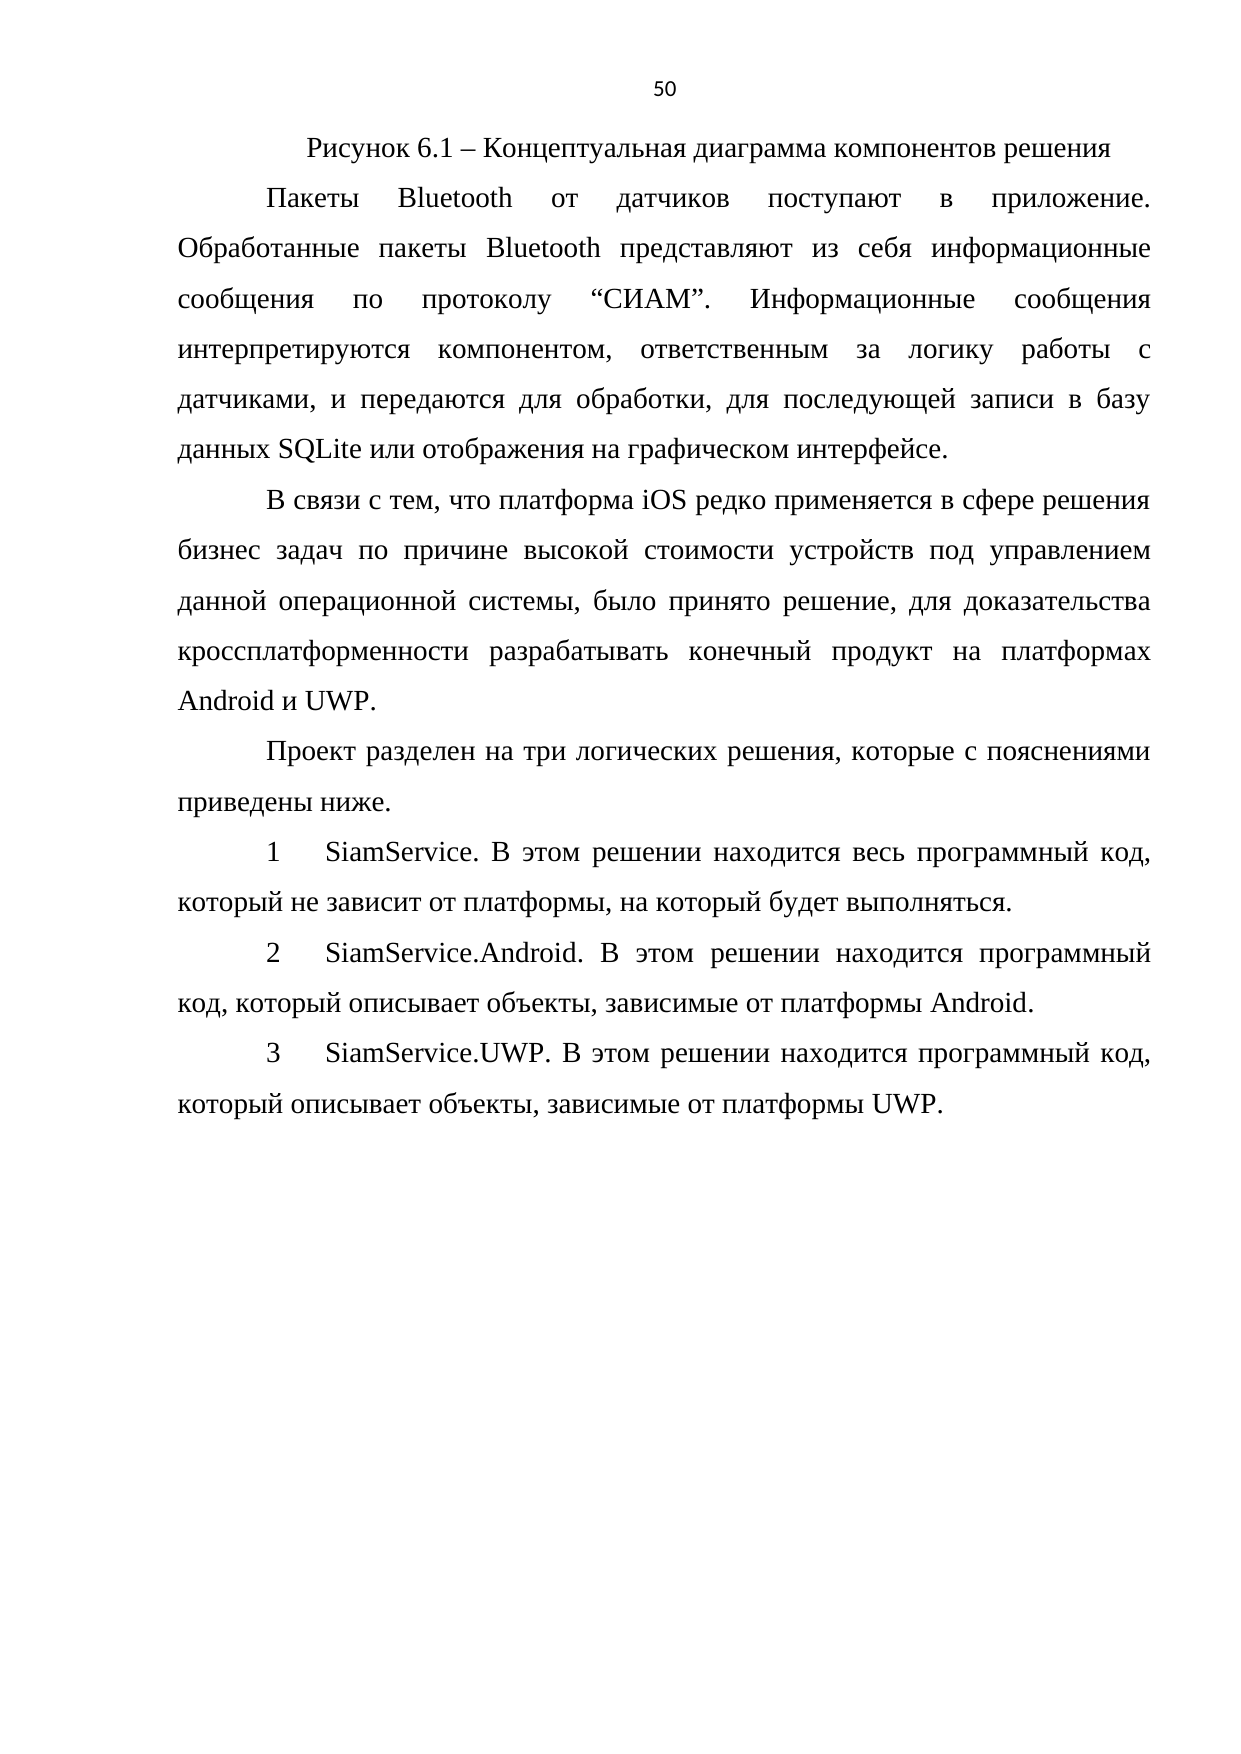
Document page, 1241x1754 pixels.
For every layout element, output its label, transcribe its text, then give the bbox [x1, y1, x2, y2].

list SiamService.Android. В этом решении находится программный код, который описывает объекты, зависимые от платформы Android. [177, 935, 1152, 1019]
list SiamService. В этом решении находится весь программный код, который не зависит от платформы, на который будет выполняться. [177, 834, 1152, 918]
text Проект разделен на три логических решения, которые с пояснениями приведены ниже. [177, 733, 1152, 817]
list SiamService.UWP. В этом решении находится программный код, который описывает объекты, зависимые от платформы UWP. [177, 1035, 1152, 1119]
text Пакеты Bluetooth от датчиков поступают в приложение. Обработанные пакеты Bluetooth представляют из себя информационные сообщения по протоколу “СИАМ”. Информационные сообщения интерпретируются компонентом, ответственным за логику работы с датчиками, и передаются для обработки, для последующей записи в базу данных SQLite или отображения на графическом интерфейсе. [177, 180, 1152, 465]
text Рисунок 6.1 – Концептуальная диаграмма компонентов решения [177, 130, 1152, 163]
text В связи с тем, что платформа iOS редко применяется в сфере решения бизнес задач по причине высокой стоимости устройств под управлением данной операционной системы, было принято решение, для доказательства кроссплатформенности разрабатывать конечный продукт на платформах Android и UWP. [177, 482, 1152, 717]
